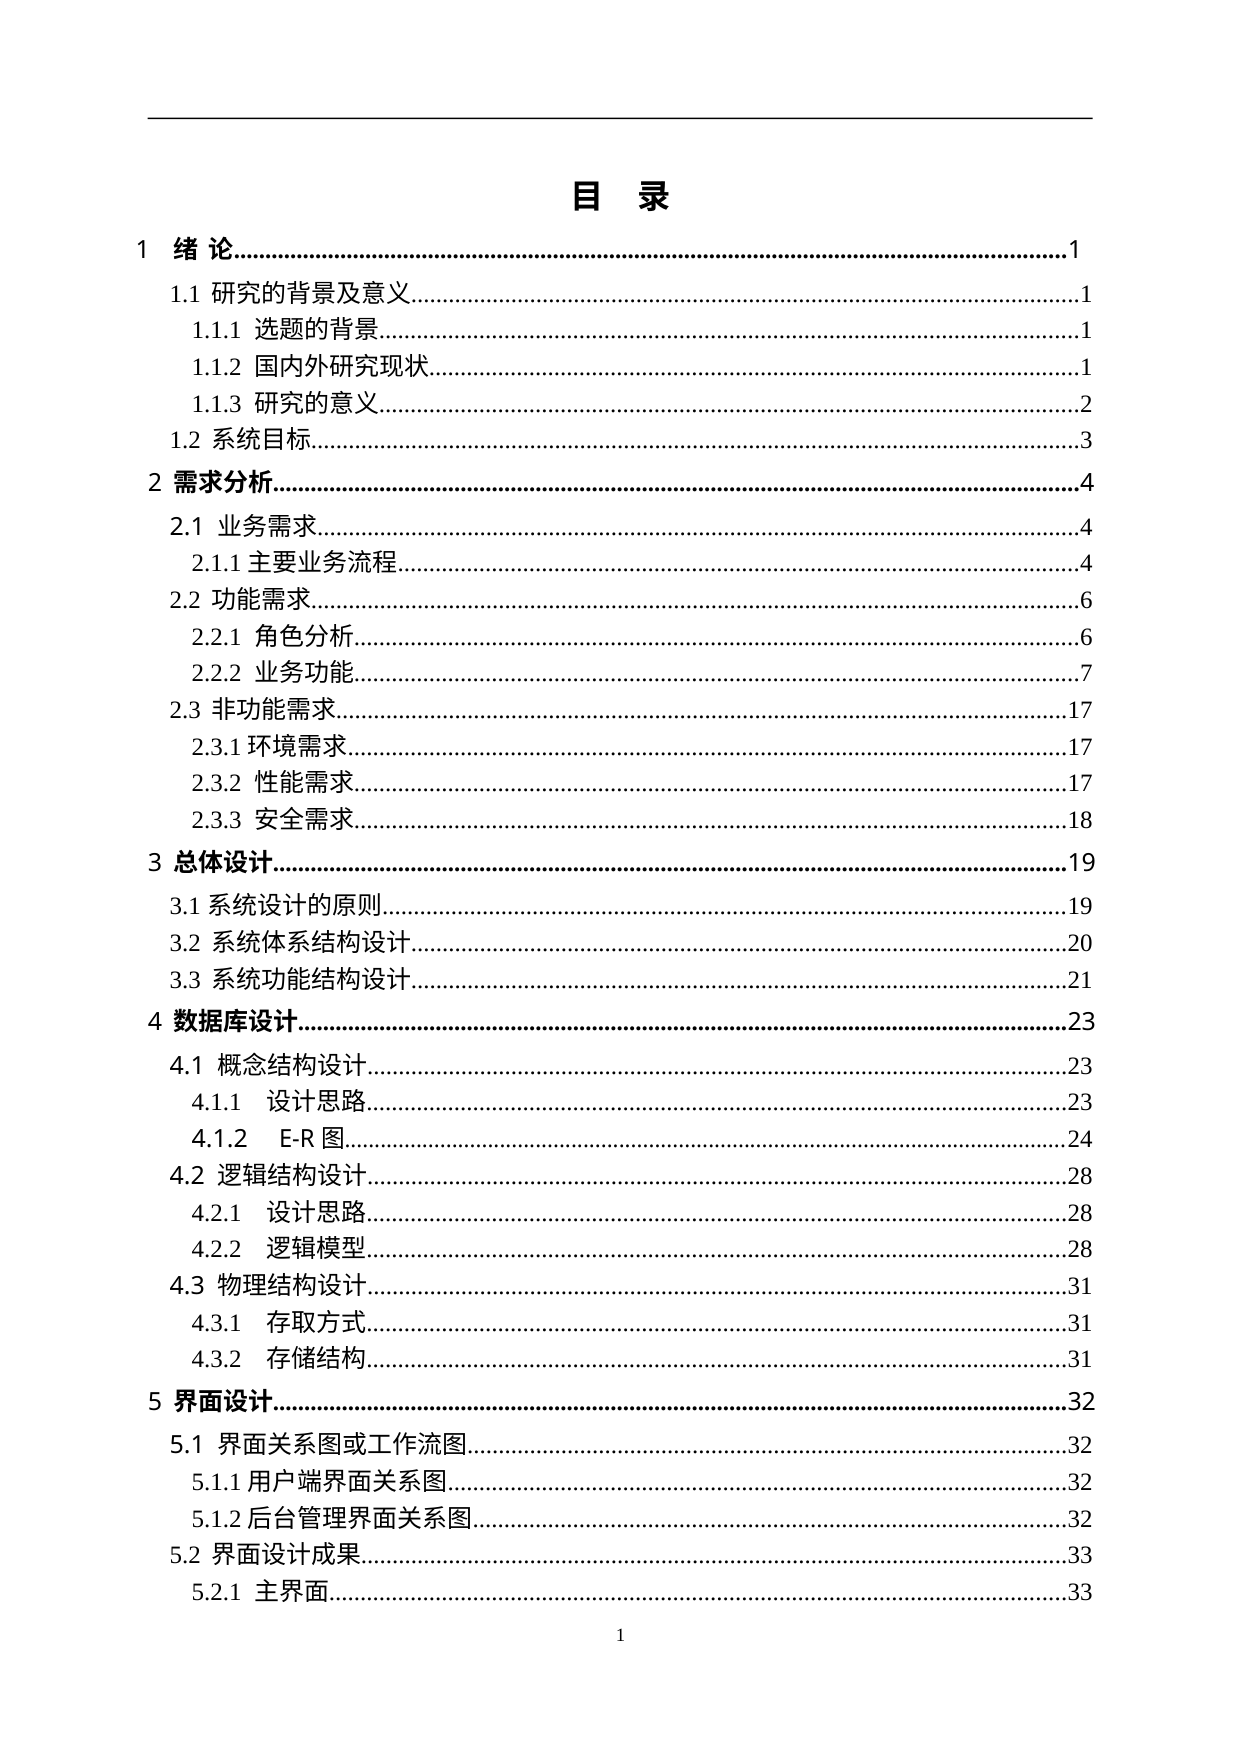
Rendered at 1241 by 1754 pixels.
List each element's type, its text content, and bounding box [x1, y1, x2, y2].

subtitle 目 录 [135, 164, 1105, 220]
